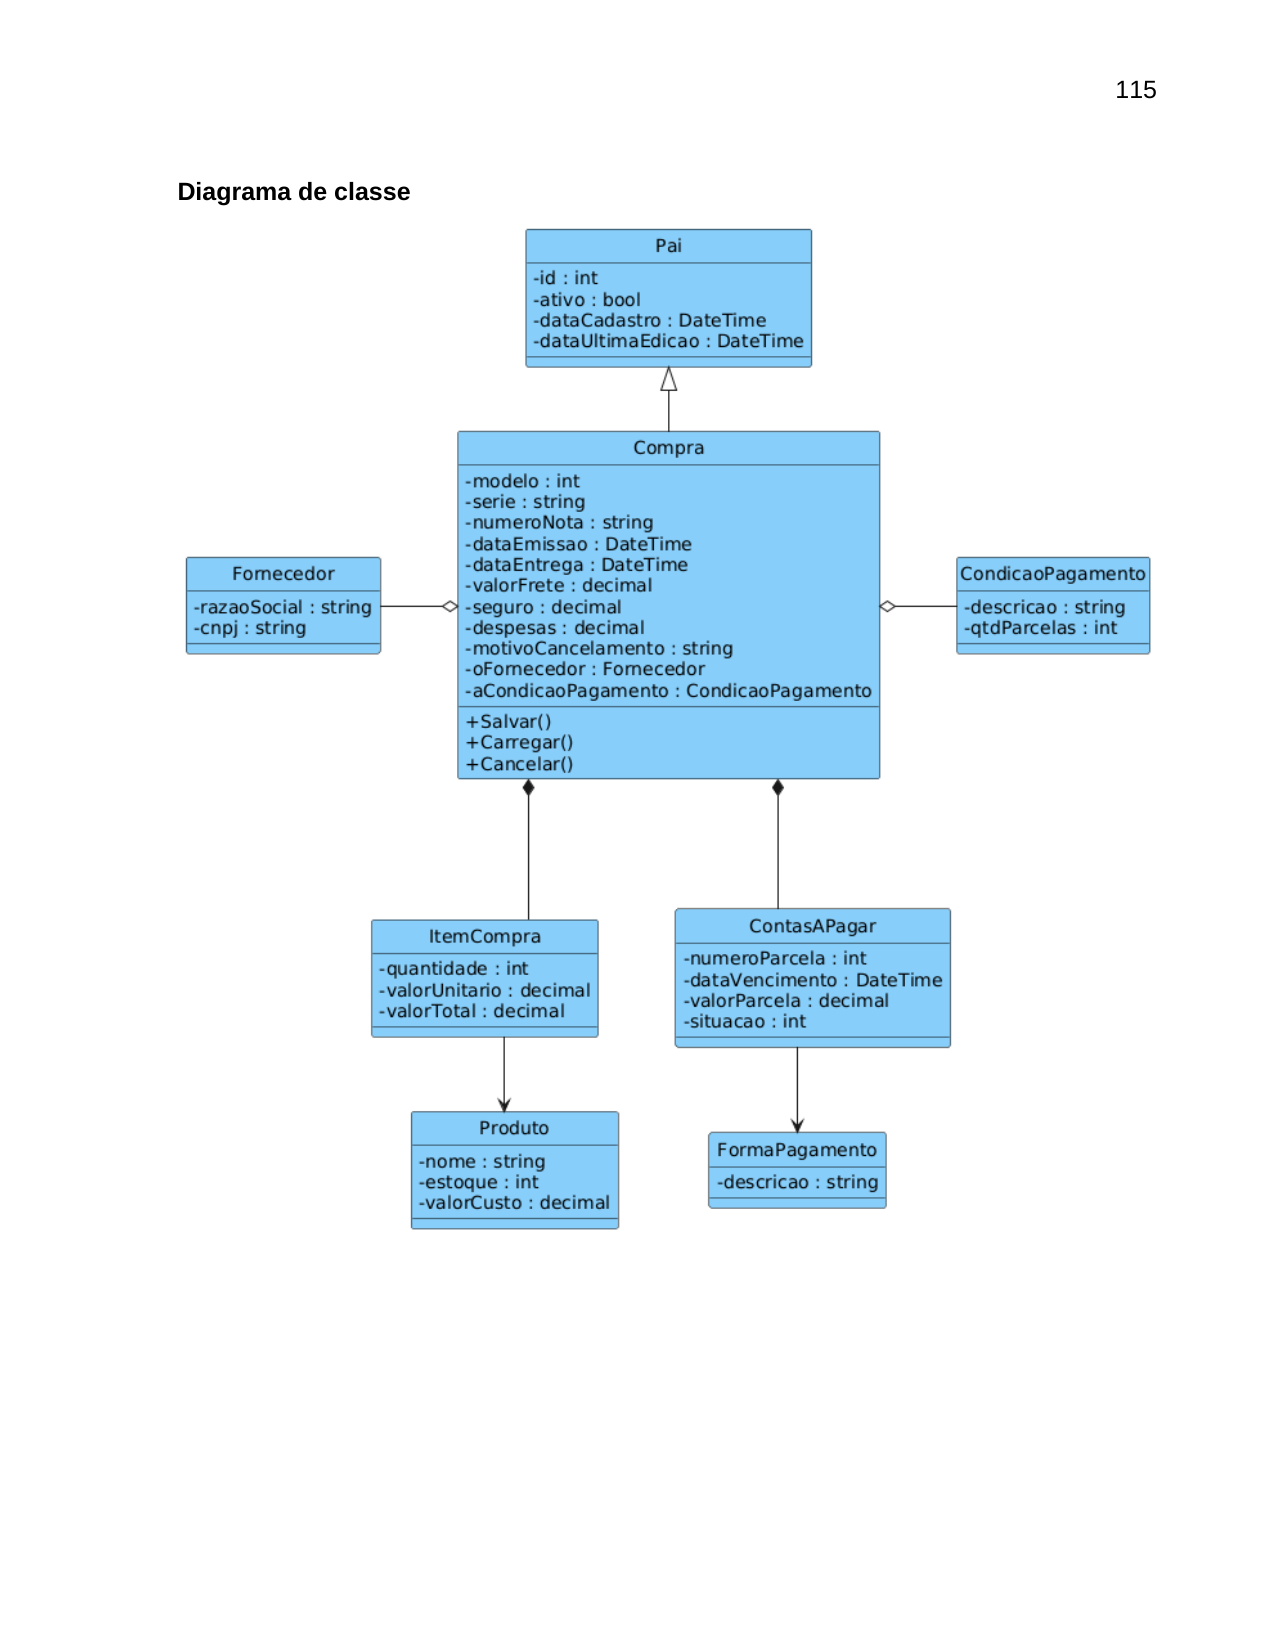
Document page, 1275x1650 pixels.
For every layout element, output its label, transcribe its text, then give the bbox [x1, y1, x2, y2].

picture [177, 220, 1157, 1236]
text Diagrama de classe [177, 177, 1157, 206]
